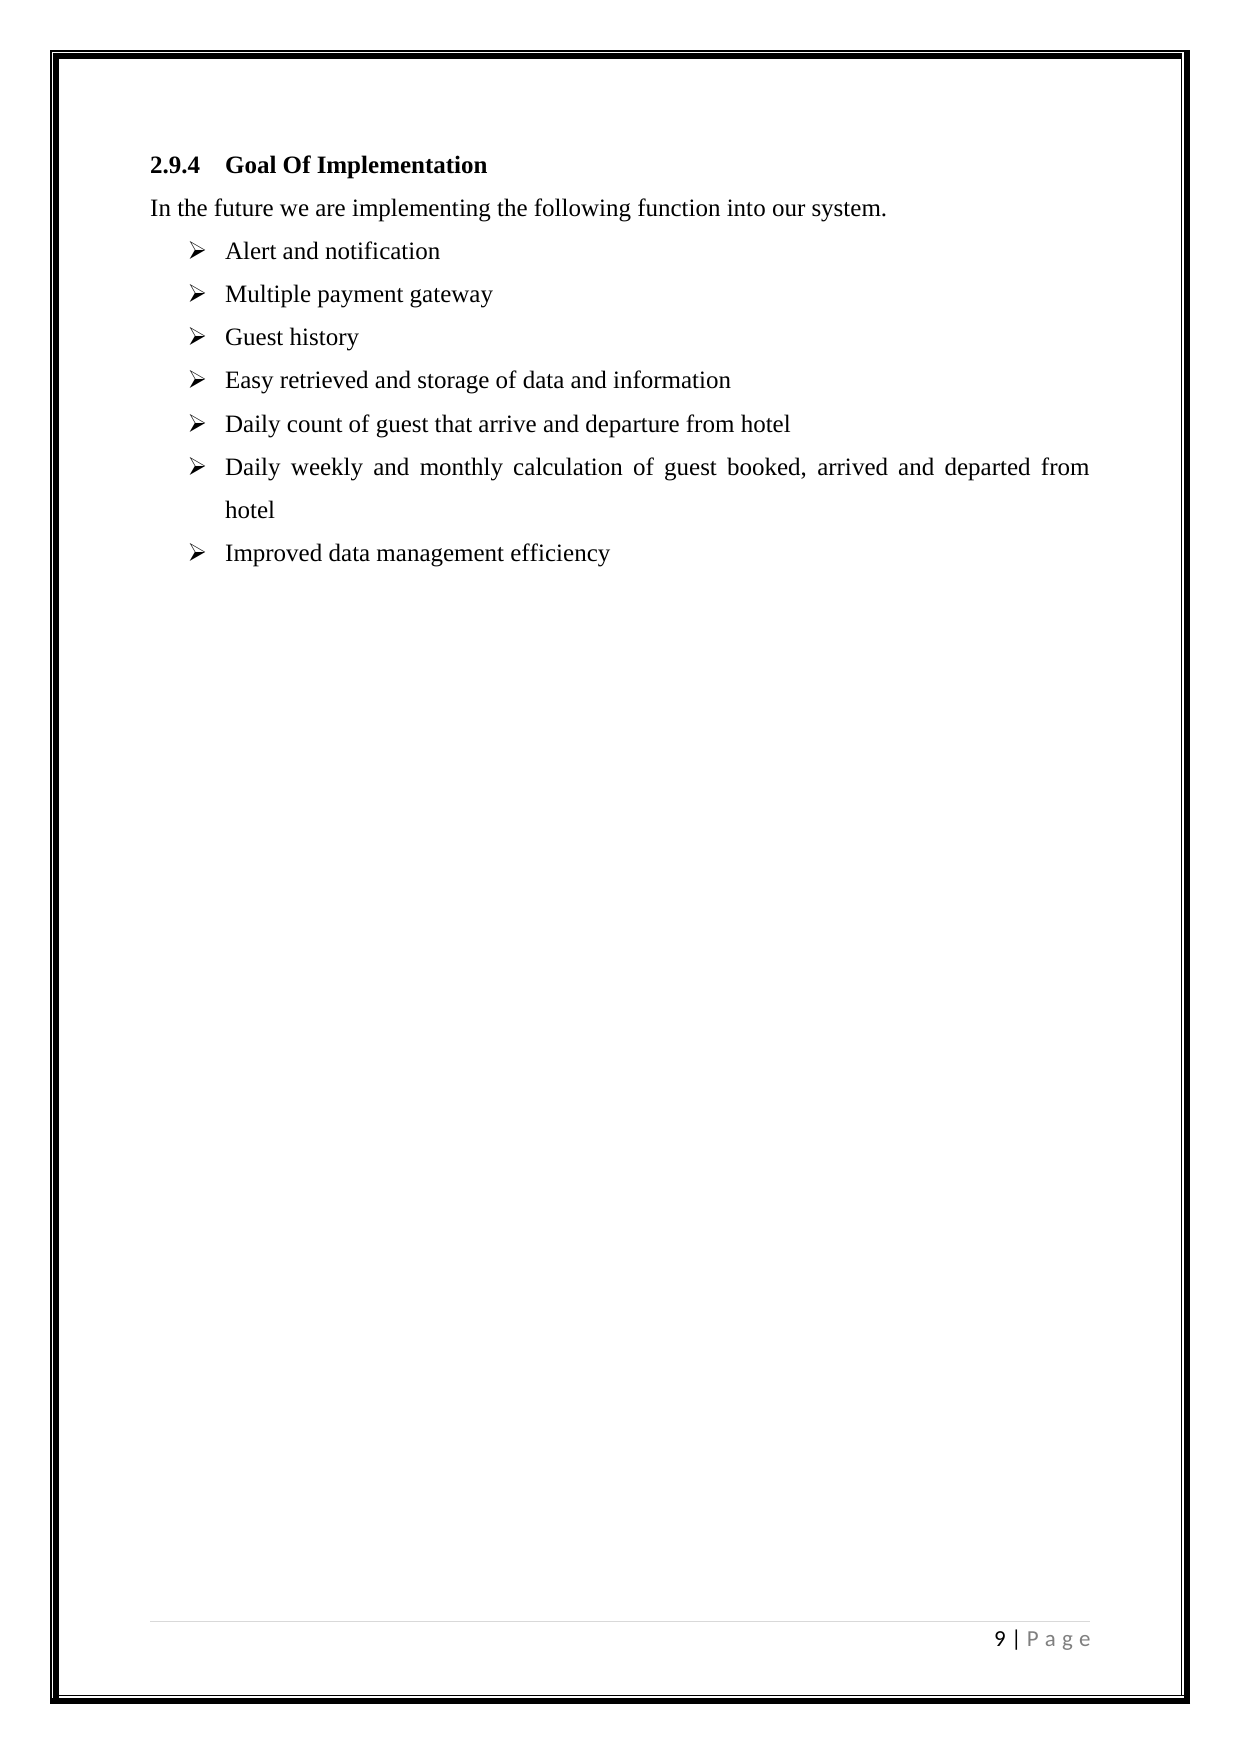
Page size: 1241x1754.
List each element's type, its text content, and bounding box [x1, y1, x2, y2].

list Daily weekly and monthly calculation of guest booked, arrived and departed from hotel [187, 452, 1090, 524]
list Alert and notification [187, 236, 1090, 265]
text In the future we are implementing the following function into our system. [150, 193, 1090, 222]
list Guest history [187, 322, 1090, 351]
subtitle Goal Of Implementation [150, 150, 1090, 179]
list Improved data management efficiency [187, 538, 1090, 567]
list Easy retrieved and storage of data and information [187, 366, 1090, 394]
list Daily count of guest that arrive and departure from hotel [187, 409, 1090, 437]
list Multiple payment gateway [187, 279, 1090, 308]
